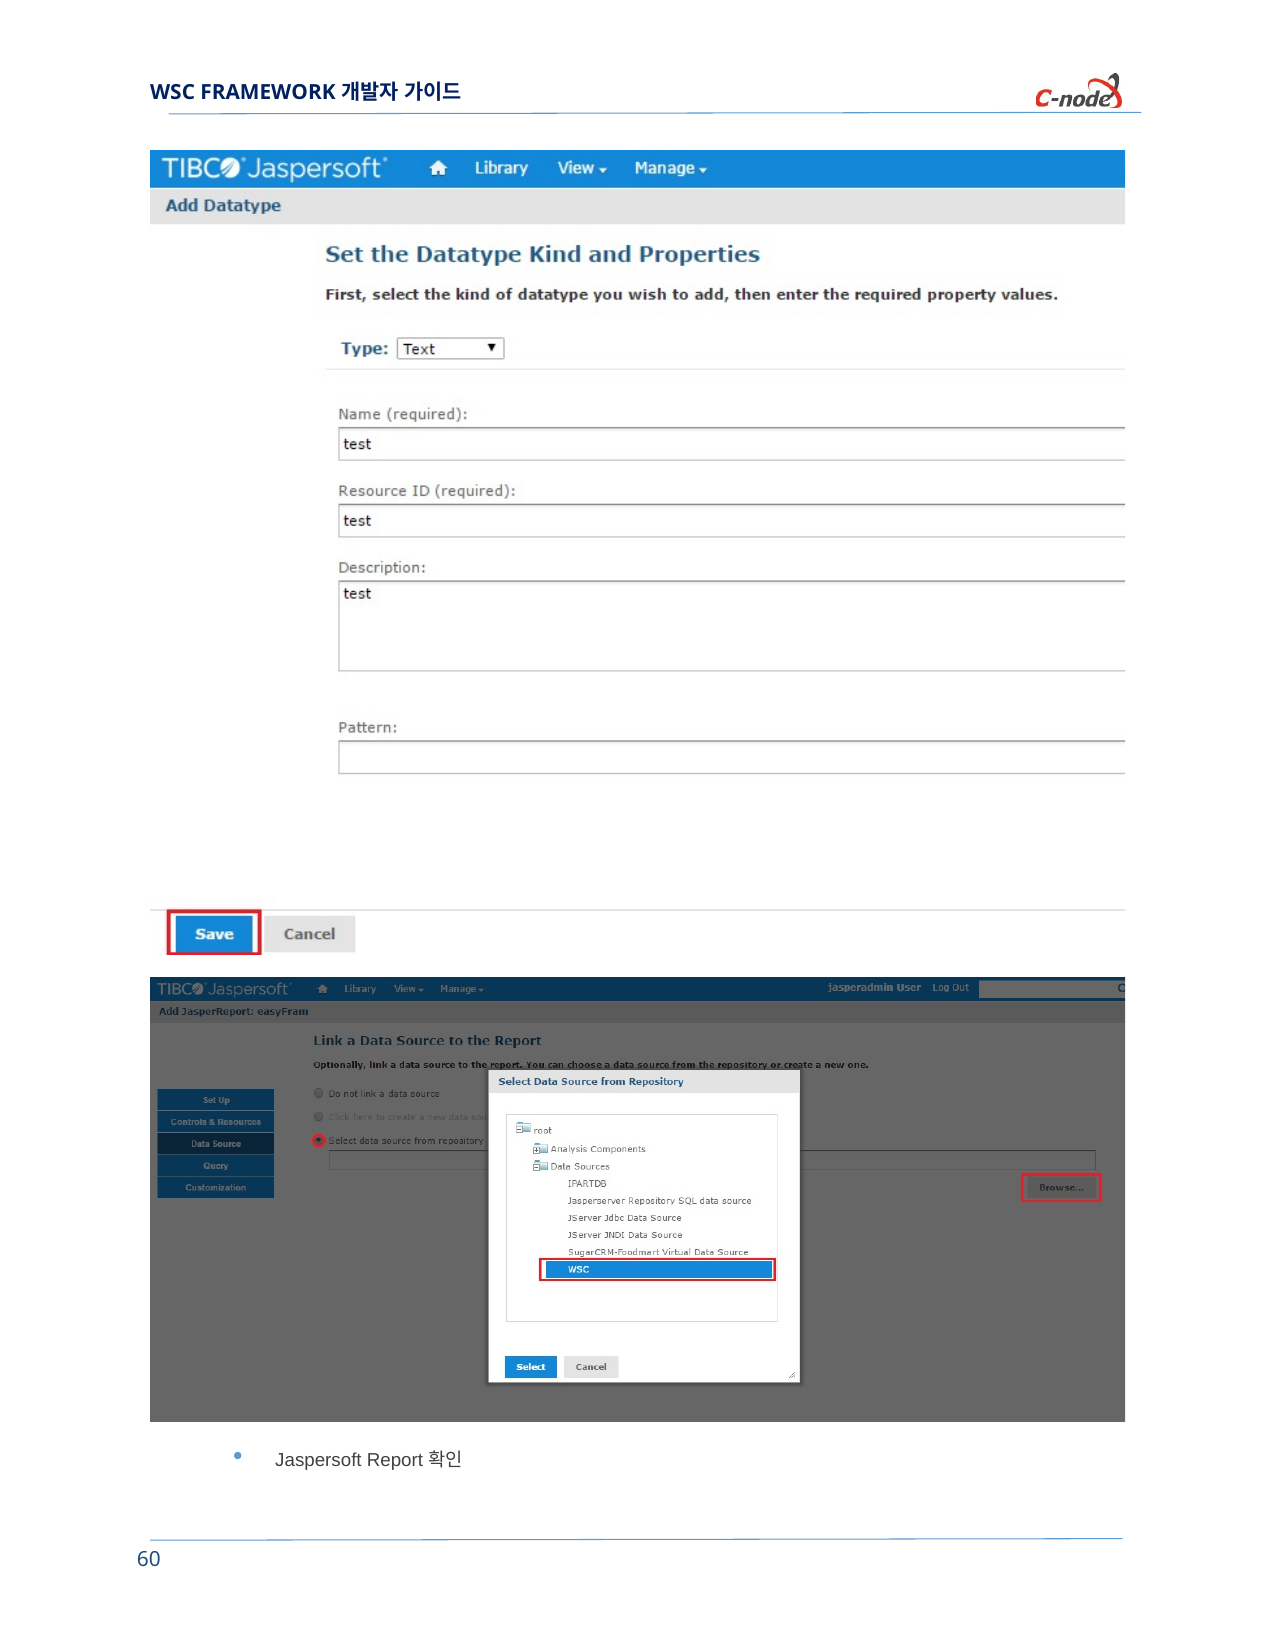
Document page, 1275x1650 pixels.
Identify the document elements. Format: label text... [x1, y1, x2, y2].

picture [1036, 73, 1122, 108]
picture [150, 977, 1125, 1422]
picture [150, 150, 1125, 955]
list Jaspersoft Report 확인 [233, 1444, 1125, 1472]
